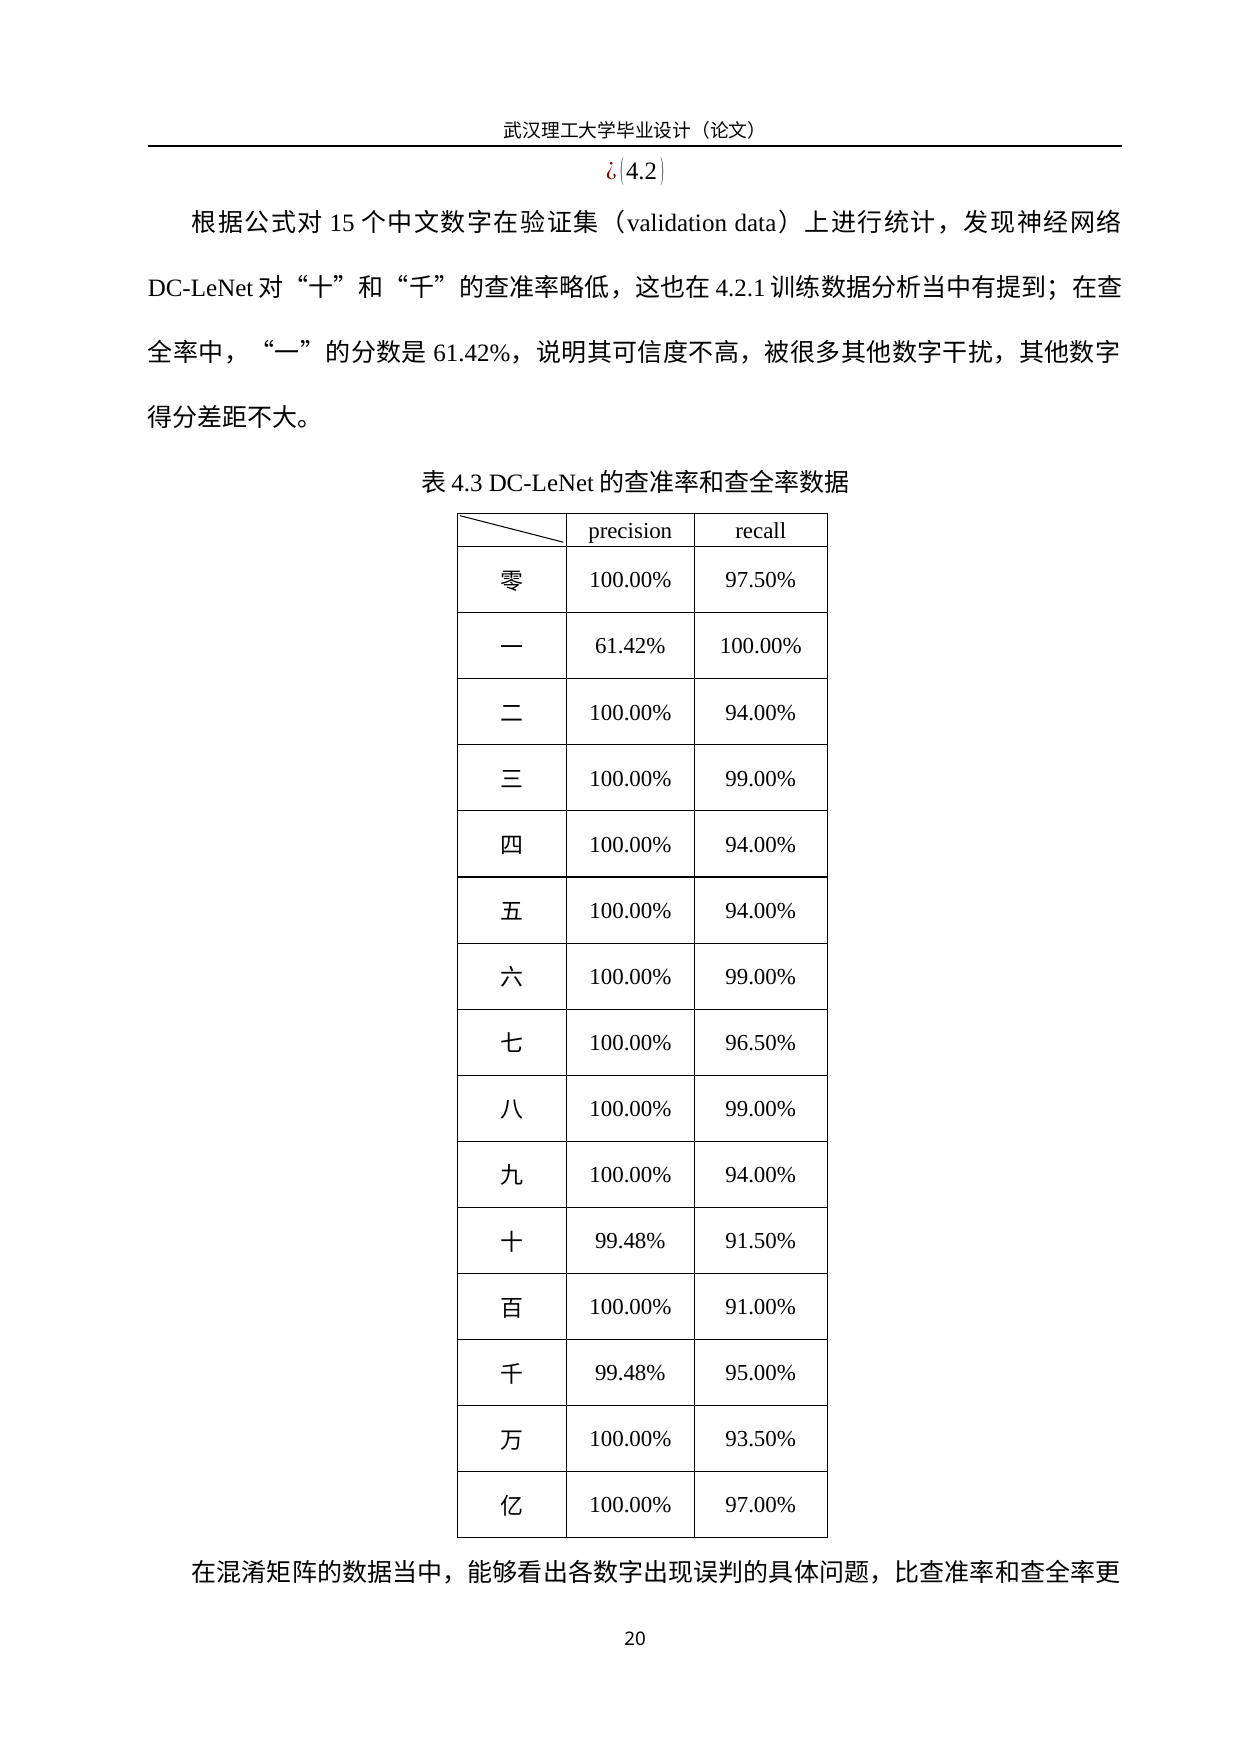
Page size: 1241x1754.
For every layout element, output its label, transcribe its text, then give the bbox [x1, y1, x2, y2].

table_cell 99.00% [695, 944, 827, 1008]
table_cell 100.00% [567, 811, 694, 876]
table_cell 十 [458, 1208, 566, 1273]
table_cell 八 [458, 1076, 566, 1141]
text 根据公式对15个中文数字在验证集（validation data）上进行统计，发现神经网络DC-LeNet对“十”和“千”的查准率略低，这也在4.2.1训练数据分析当中有提到；在查全率中，“一”的分数是61.42%，说明其可信度不高，被很多其他数字干扰，其他数字得分差距不大。 [148, 188, 1122, 448]
table_cell 一 [458, 613, 566, 678]
table_cell 94.00% [695, 878, 827, 942]
table_cell 零 [458, 547, 566, 612]
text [148, 1538, 1122, 1603]
table_cell 百 [458, 1274, 566, 1339]
table_cell 94.00% [695, 679, 827, 744]
table_cell 96.50% [695, 1010, 827, 1074]
table_cell 100.00% [567, 547, 694, 612]
text 表4.3 DC-LeNet的查准率和查全率数据 [148, 448, 1122, 513]
table_cell 100.00% [567, 1010, 694, 1074]
table_header recall [695, 514, 827, 546]
table_cell 100.00% [567, 1406, 694, 1471]
table_cell 97.00% [695, 1472, 827, 1537]
table_cell 94.00% [695, 1142, 827, 1207]
table_cell 100.00% [567, 1076, 694, 1141]
table_cell 95.00% [695, 1340, 827, 1405]
table_header precision [567, 514, 694, 546]
table_cell 99.00% [695, 745, 827, 810]
table_cell 100.00% [567, 944, 694, 1008]
table_cell 93.50% [695, 1406, 827, 1471]
table_cell 六 [458, 944, 566, 1008]
table_cell 100.00% [567, 1142, 694, 1207]
table_cell 61.42% [567, 613, 694, 678]
table_cell 亿 [458, 1472, 566, 1537]
table_cell 99.48% [567, 1208, 694, 1273]
table_cell 91.50% [695, 1208, 827, 1273]
table_cell 千 [458, 1340, 566, 1405]
table_cell 100.00% [695, 613, 827, 678]
table_cell 97.50% [695, 547, 827, 612]
table_cell 万 [458, 1406, 566, 1471]
table_cell 七 [458, 1010, 566, 1074]
table_cell 99.00% [695, 1076, 827, 1141]
table_cell 94.00% [695, 811, 827, 876]
table_cell 100.00% [567, 745, 694, 810]
table_cell 五 [458, 878, 566, 942]
table_cell 三 [458, 745, 566, 810]
table_cell 二 [458, 679, 566, 744]
table_cell 100.00% [567, 1472, 694, 1537]
table_cell 四 [458, 811, 566, 876]
table_cell 99.48% [567, 1340, 694, 1405]
table_header [458, 514, 566, 546]
table_cell 100.00% [567, 878, 694, 942]
table_cell 九 [458, 1142, 566, 1207]
table_cell 100.00% [567, 1274, 694, 1339]
table_cell 91.00% [695, 1274, 827, 1339]
table_cell 100.00% [567, 679, 694, 744]
